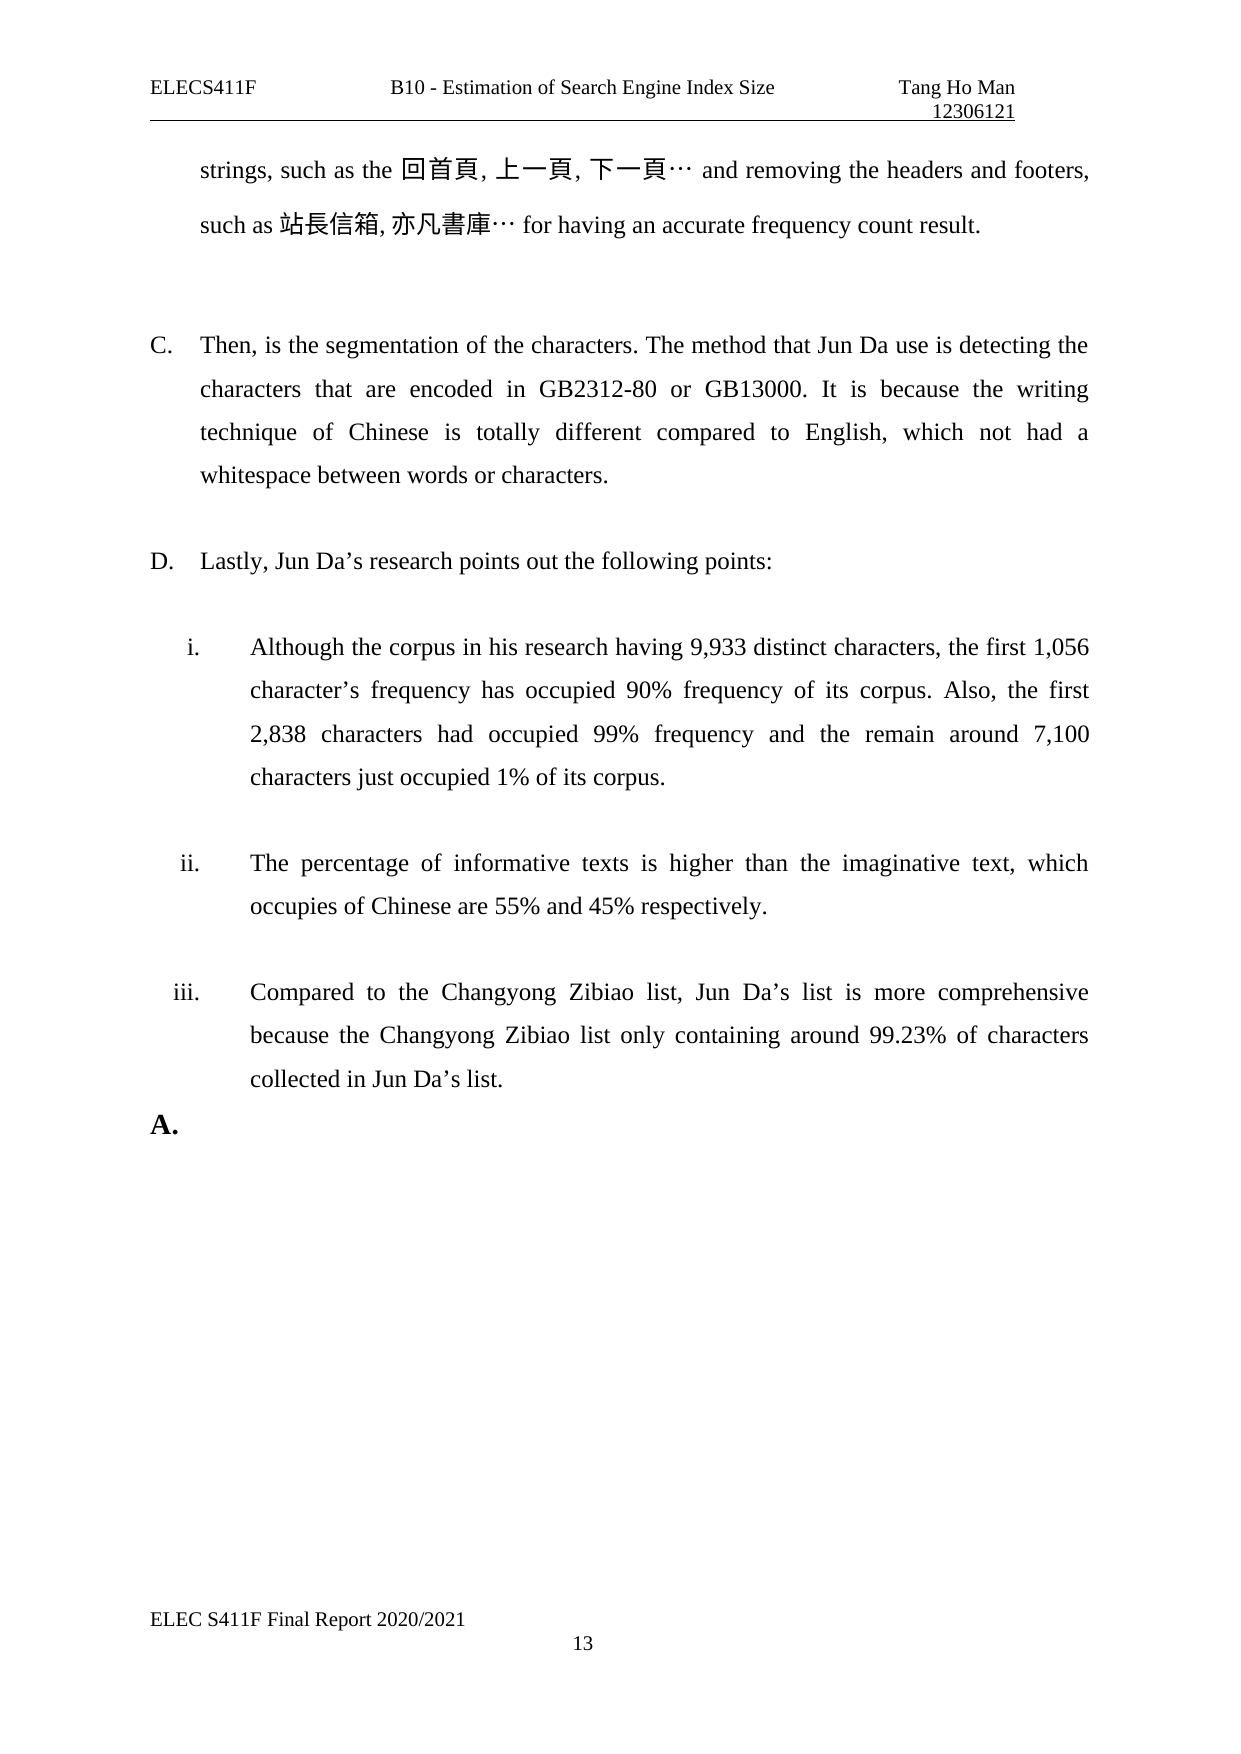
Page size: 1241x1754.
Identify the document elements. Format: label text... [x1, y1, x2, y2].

list Then, is the segmentation of the characters. The method that Jun Da use is detecting the characters that are encoded in GB2312-80 or GB13000. It is because the writing technique of Chinese is totally different compared to English, which not had a whitespace between words or characters. [150, 331, 1090, 489]
list The percentage of informative texts is higher than the imaginative text, which occupies of Chinese are 55% and 45% respectively. [200, 848, 1090, 920]
list Although the corpus in his research having 9,933 distinct characters, the first 1,056 character’s frequency has occupied 90% frequency of its corpus. Also, the first 2,838 characters had occupied 99% frequency and the remain around 7,100 characters just occupied 1% of its corpus. [200, 632, 1090, 791]
list Compared to the Changyong Zibiao list, Jun Da’s list is more comprehensive because the Changyong Zibiao list only containing around 99.23% of characters collected in Jun Da’s list. [200, 977, 1090, 1092]
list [150, 150, 1090, 241]
list Lastly, Jun Da’s research points out the following points: [150, 546, 1090, 575]
